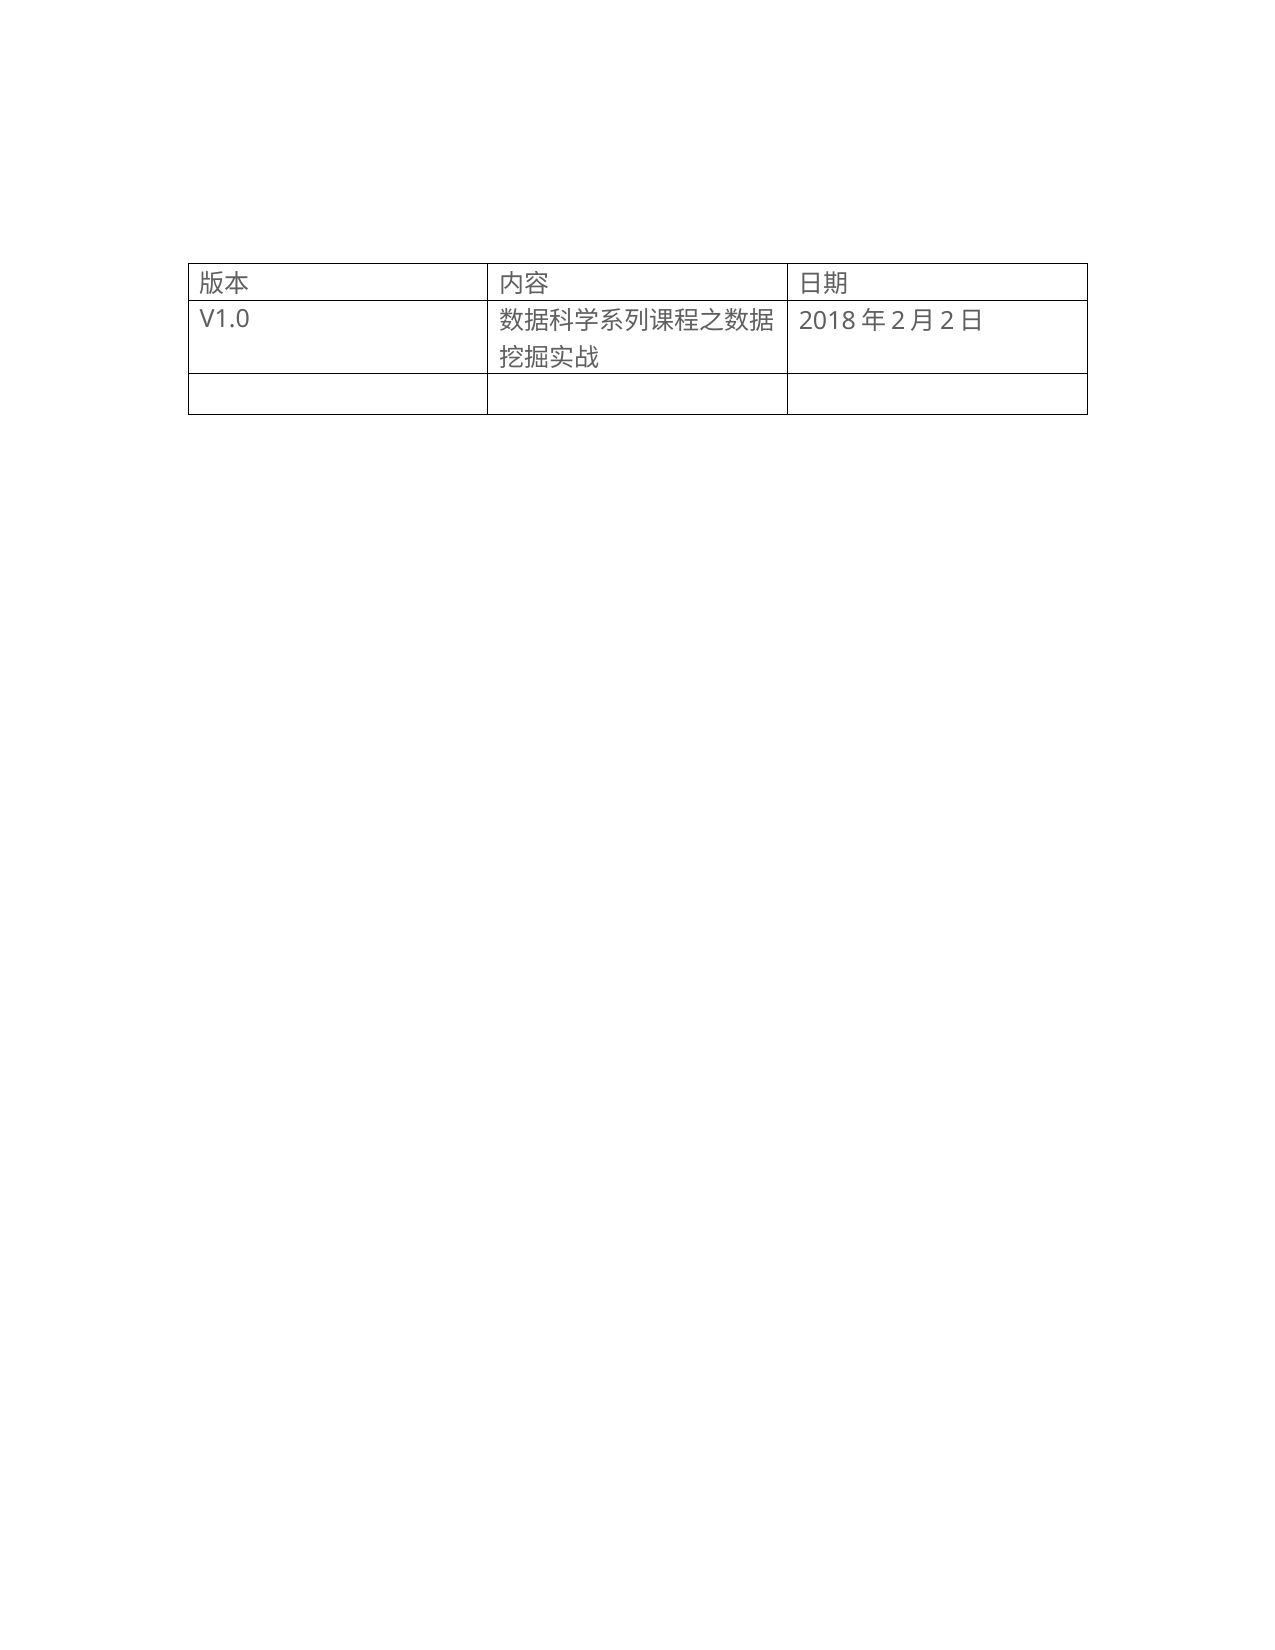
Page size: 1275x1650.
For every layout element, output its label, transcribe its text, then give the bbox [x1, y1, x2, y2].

table_cell 数据科学系列课程之数据挖掘实战 [488, 301, 787, 373]
table_cell V1.0 [189, 301, 487, 373]
table_cell 2018年2月2日 [788, 301, 1087, 373]
table_header 内容 [488, 264, 787, 300]
table_header 日期 [788, 264, 1087, 300]
table_cell [788, 374, 1087, 414]
table_cell [488, 374, 787, 414]
table_cell [189, 374, 487, 414]
table_header 版本 [189, 264, 487, 300]
